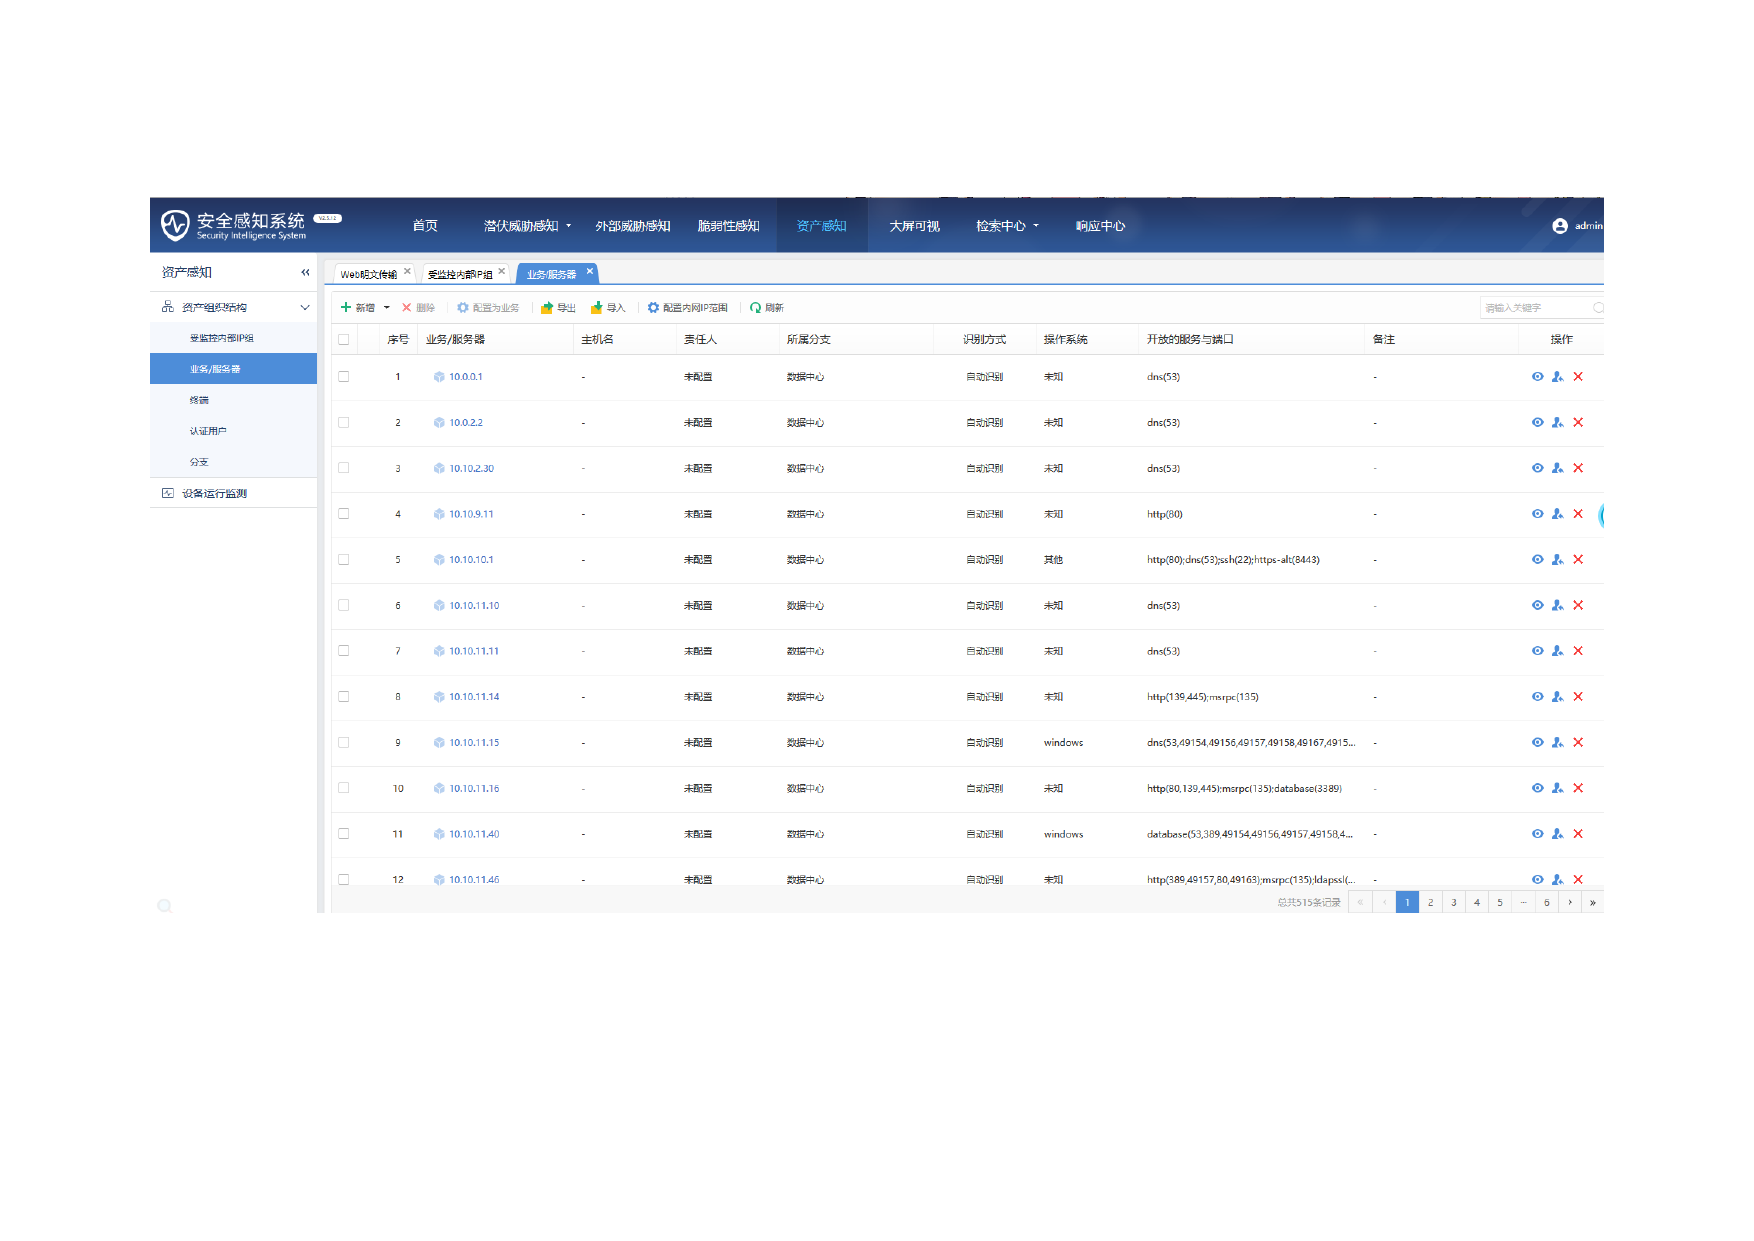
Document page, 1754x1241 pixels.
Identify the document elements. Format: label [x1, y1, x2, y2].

picture [150, 197, 1604, 913]
